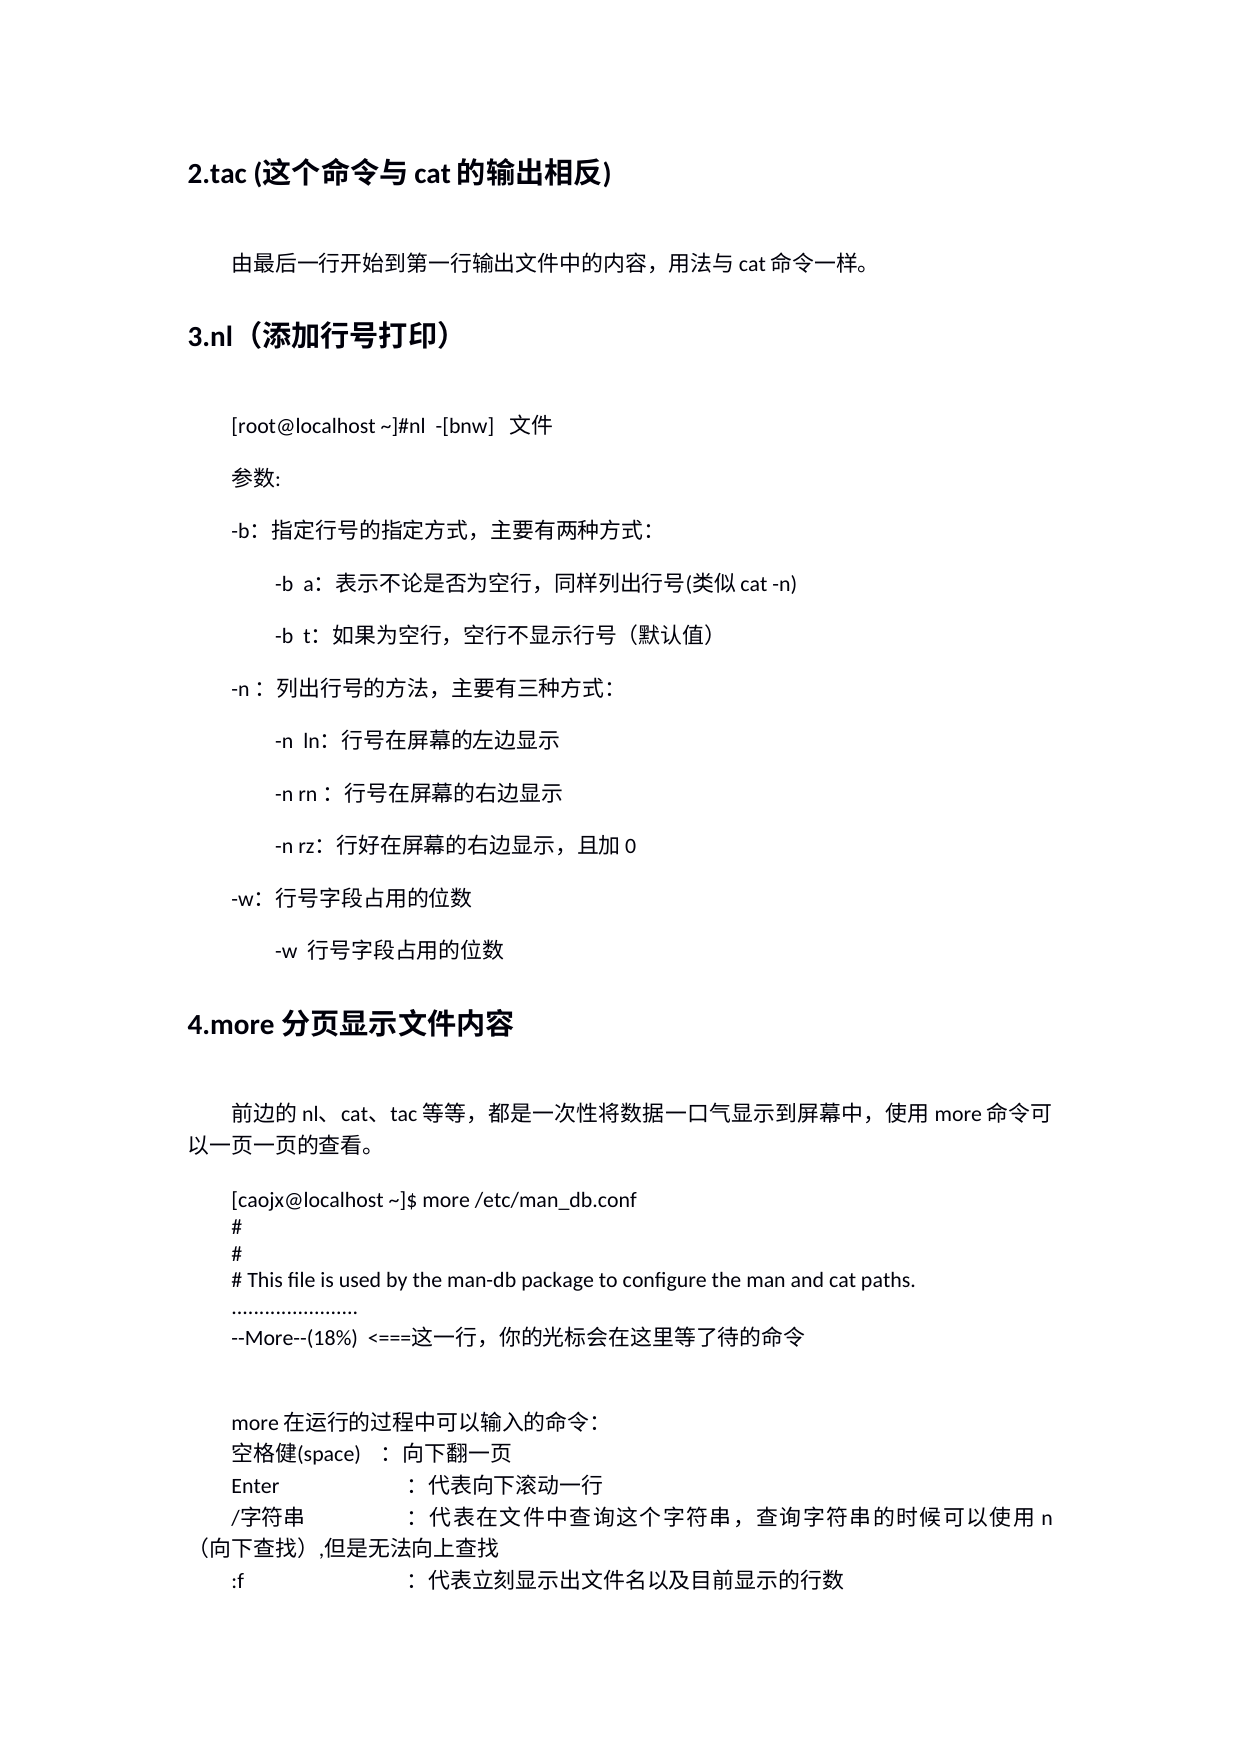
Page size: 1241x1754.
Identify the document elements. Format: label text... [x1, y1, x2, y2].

list --More--(18%) <===这一行，你的光标会在这里等了待的命令 [187, 1320, 1053, 1351]
text -b a：表示不论是否为空行，同样列出行号(类似cat -n) [187, 566, 1053, 598]
list 前边的nl、cat、tac等等，都是一次性将数据一口气显示到屏幕中，使用more命令可以一页一页的查看。 [187, 1096, 1053, 1160]
list /字符串 ：代表在文件中查询这个字符串，查询字符串的时候可以使用n（向下查找）,但是无法向上查找 [187, 1500, 1053, 1563]
text 由最后一行开始到第一行输出文件中的内容，用法与cat命令一样。 [187, 246, 1053, 277]
text -n rn ：行号在屏幕的右边显示 [187, 776, 1053, 808]
text -b t：如果为空行，空行不显示行号（默认值） [187, 618, 1053, 650]
text -n ：列出行号的方法，主要有三种方式： [187, 671, 1053, 703]
text -w 行号字段占用的位数 [187, 933, 1053, 965]
list ....................... [187, 1293, 1053, 1320]
list # [187, 1213, 1053, 1240]
list [caojx@localhost ~]$ more /etc/man_db.conf [187, 1186, 1053, 1213]
text 参数: [187, 461, 1053, 493]
text -w：行号字段占用的位数 [187, 881, 1053, 913]
list more在运行的过程中可以输入的命令： [187, 1405, 1053, 1436]
list :f ：代表立刻显示出文件名以及目前显示的行数 [187, 1563, 1053, 1595]
text 3.nl（添加行号打印） [187, 313, 1053, 355]
text 4.more 分页显示文件内容 [187, 1001, 1053, 1043]
list # This file is used by the man-db package to configure the man and cat paths. [187, 1266, 1053, 1293]
text [root@localhost ~]#nl -[bnw] 文件 [187, 408, 1053, 440]
list Enter ：代表向下滚动一行 [187, 1468, 1053, 1500]
list 空格健(space) ：向下翻一页 [187, 1436, 1053, 1468]
list # [187, 1240, 1053, 1266]
text -n ln：行号在屏幕的左边显示 [187, 723, 1053, 755]
text -n rz：行好在屏幕的右边显示，且加0 [187, 828, 1053, 860]
text 2.tac (这个命令与cat的输出相反) [187, 150, 1053, 192]
text -b：指定行号的指定方式，主要有两种方式： [187, 513, 1053, 545]
